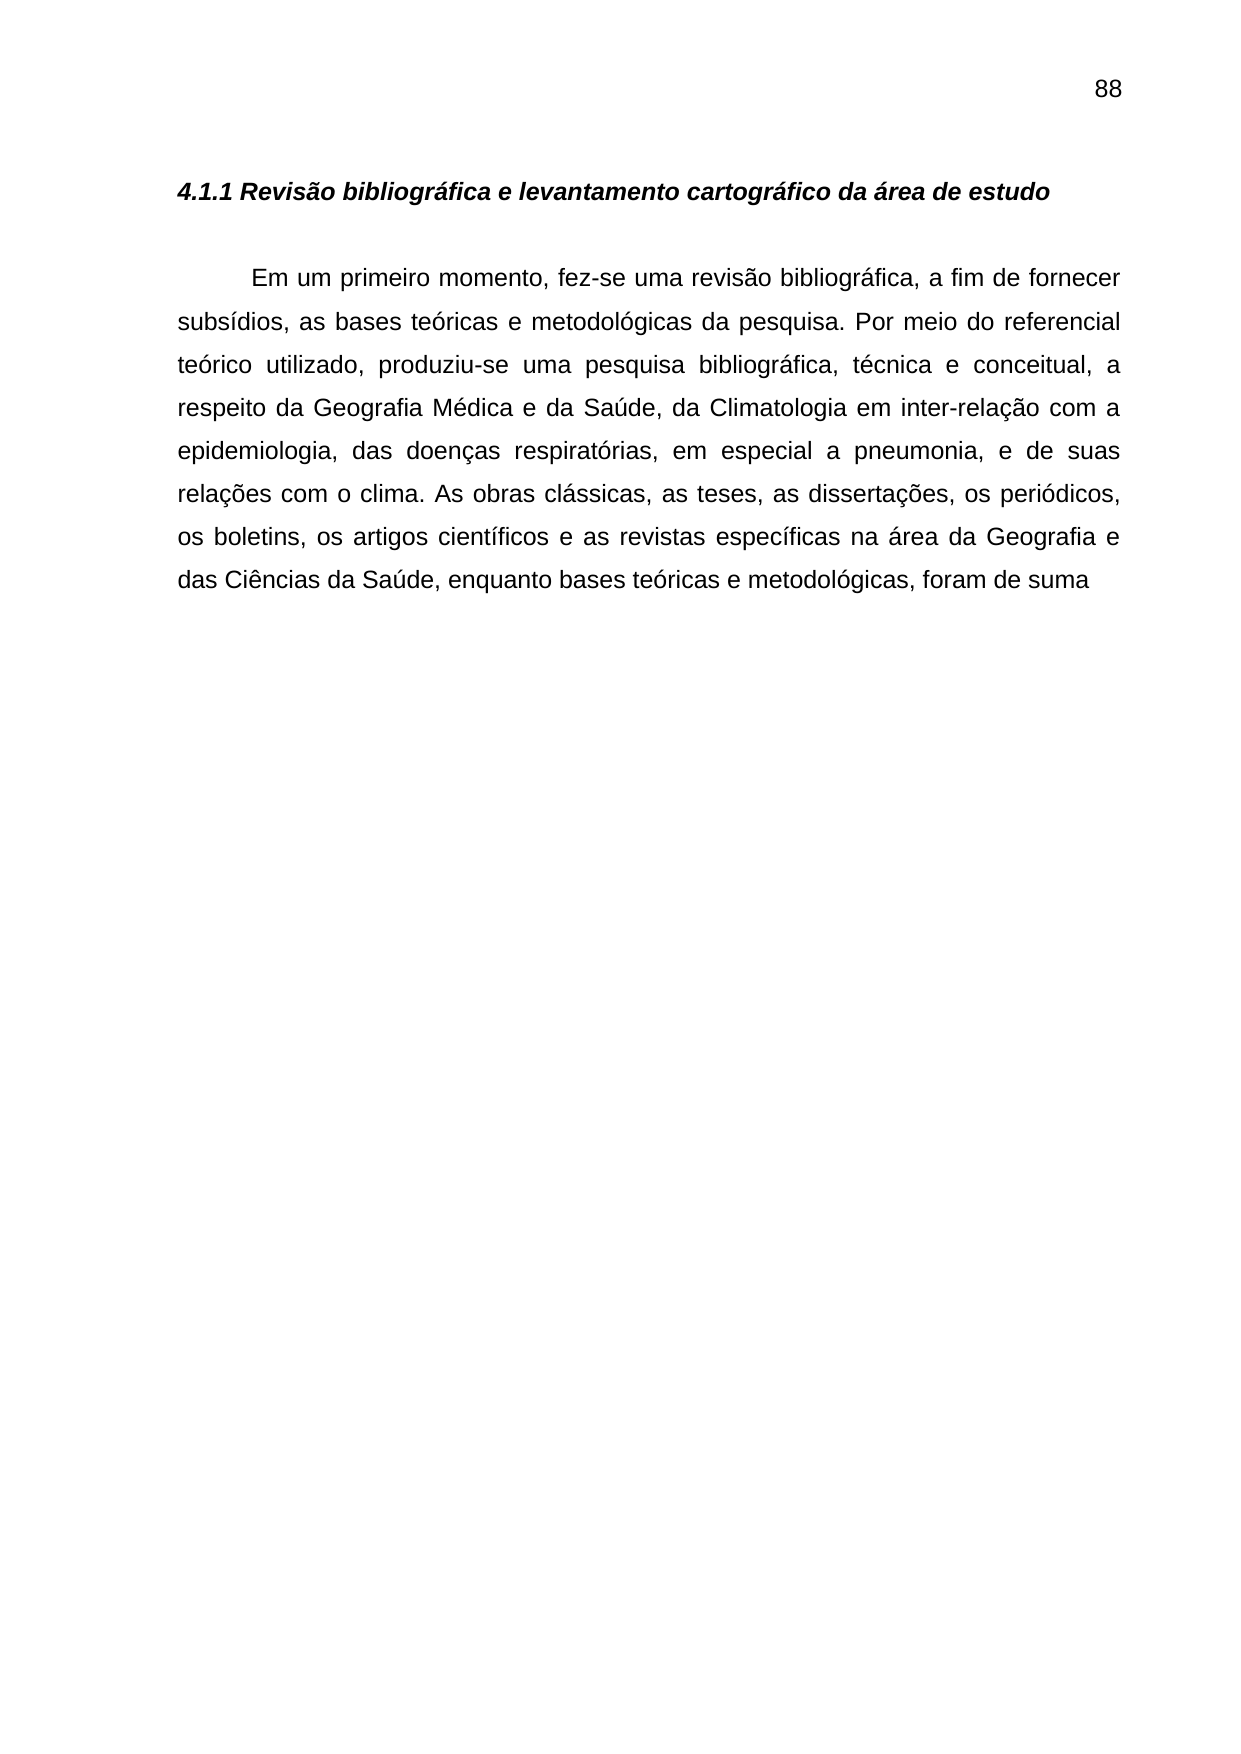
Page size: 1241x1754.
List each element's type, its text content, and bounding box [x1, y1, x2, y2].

text Em um primeiro momento, fez-se uma revisão bibliográfica, a fim de fornecer subsídios, as bases teóricas e metodológicas da pesquisa. Por meio do referencial teórico utilizado, produziu-se uma pesquisa bibliográfica, técnica e conceitual, a respeito da Geografia Médica e da Saúde, da Climatologia em inter-relação com a epidemiologia, das doenças respiratórias, em especial a pneumonia, e de suas relações com o clima. As obras clássicas, as teses, as dissertações, os periódicos, os boletins, os artigos científicos e as revistas específicas na área da Geografia e das Ciências da Saúde, enquanto bases teóricas e metodológicas, foram de suma [177, 263, 1122, 594]
subtitle 4.1.1 Revisão bibliográfica e levantamento cartográfico da área de estudo [177, 177, 1122, 206]
